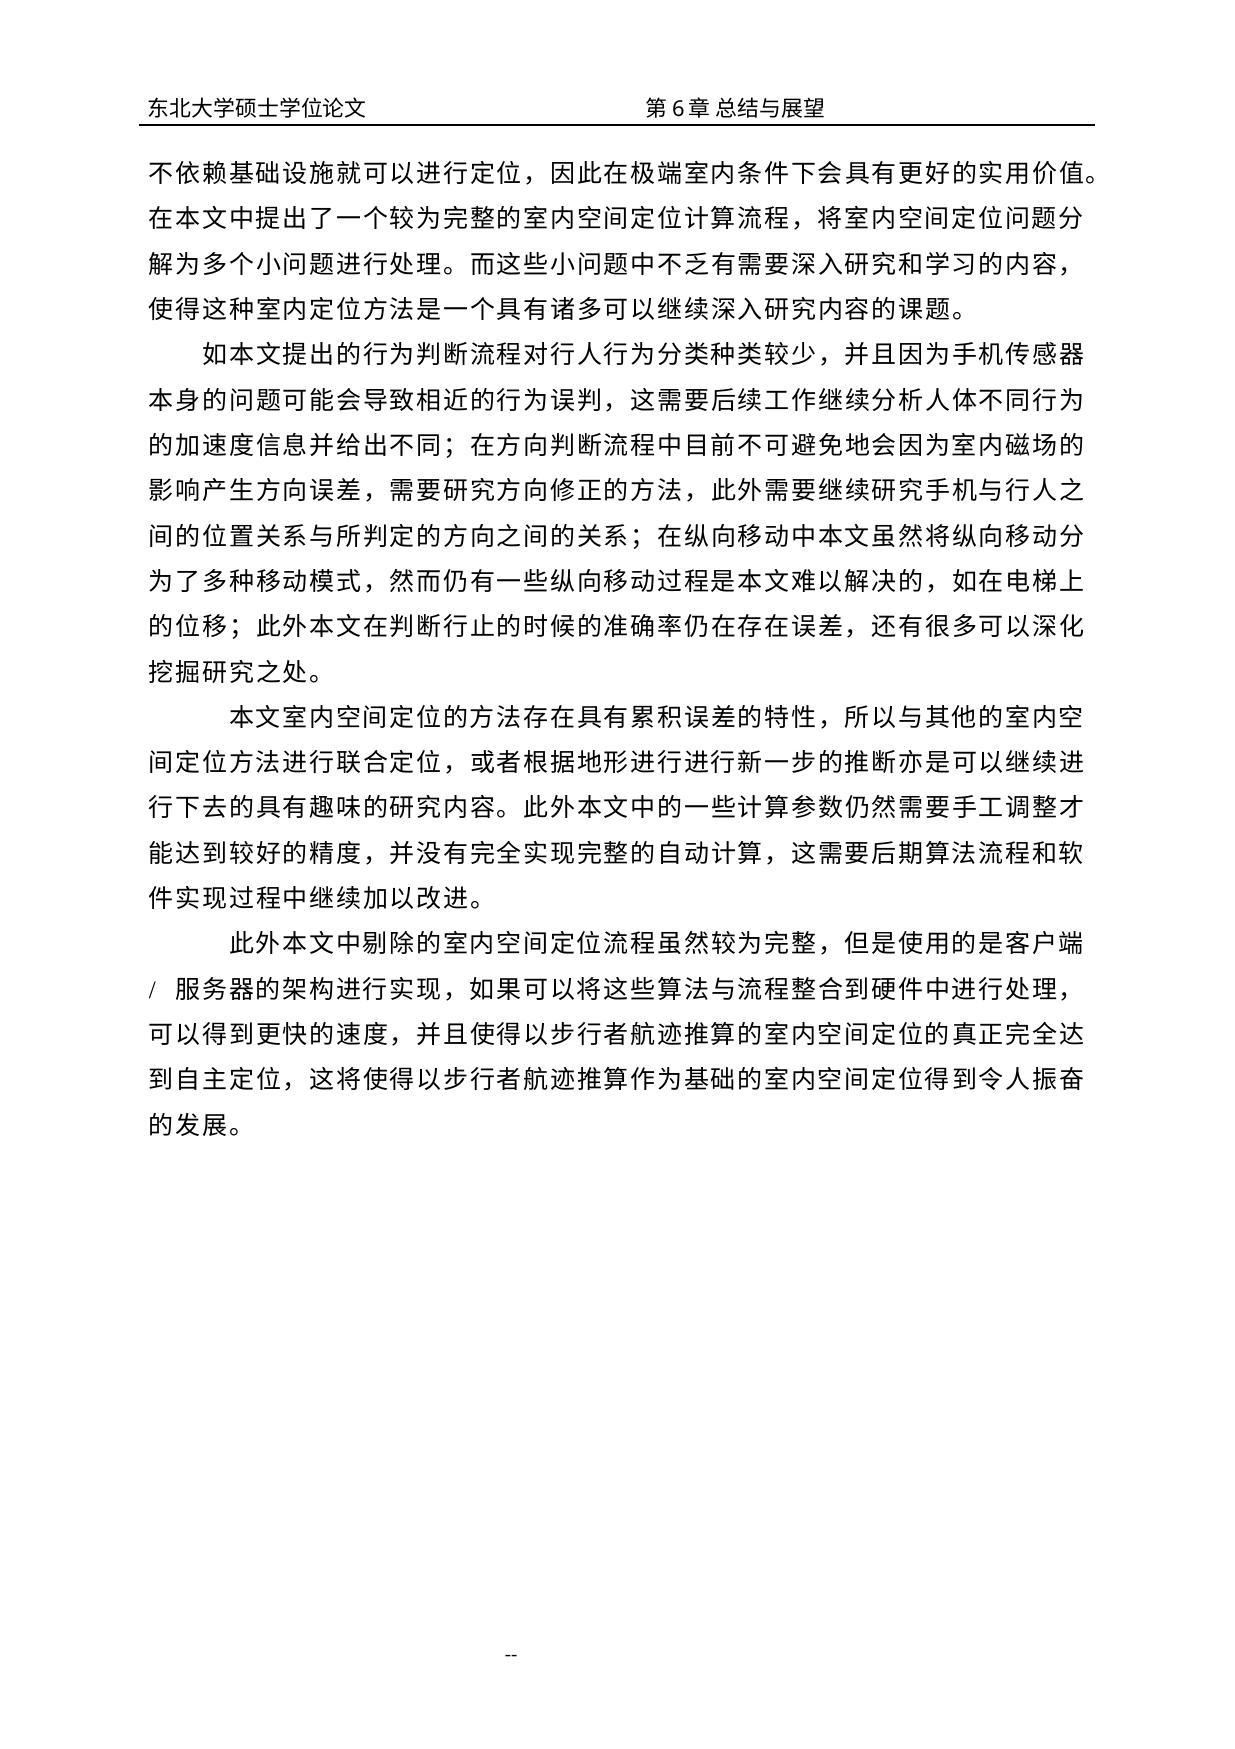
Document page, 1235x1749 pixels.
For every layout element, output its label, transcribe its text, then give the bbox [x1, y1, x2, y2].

text 此外本文中剔除的室内空间定位流程虽然较为完整，但是使用的是客户端/服务器的架构进行实现，如果可以将这些算法与流程整合到硬件中进行处理，可以得到更快的速度，并且使得以步行者航迹推算的室内空间定位的真正完全达到自主定位，这将使得以步行者航迹推算作为基础的室内空间定位得到令人振奋的发展。 [149, 919, 1086, 1146]
text 本文室内空间定位的方法存在具有累积误差的特性，所以与其他的室内空间定位方法进行联合定位，或者根据地形进行进行新一步的推断亦是可以继续进行下去的具有趣味的研究内容。此外本文中的一些计算参数仍然需要手工调整才能达到较好的精度，并没有完全实现完整的自动计算，这需要后期算法流程和软件实现过程中继续加以改进。 [149, 693, 1086, 919]
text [149, 149, 1086, 330]
text 如本文提出的行为判断流程对行人行为分类种类较少，并且因为手机传感器本身的问题可能会导致相近的行为误判，这需要后续工作继续分析人体不同行为的加速度信息并给出不同；在方向判断流程中目前不可避免地会因为室内磁场的影响产生方向误差，需要研究方向修正的方法，此外需要继续研究手机与行人之间的位置关系与所判定的方向之间的关系；在纵向移动中本文虽然将纵向移动分为了多种移动模式，然而仍有一些纵向移动过程是本文难以解决的，如在电梯上的位移；此外本文在判断行止的时候的准确率仍在存在误差，还有很多可以深化挖掘研究之处。 [149, 330, 1086, 693]
